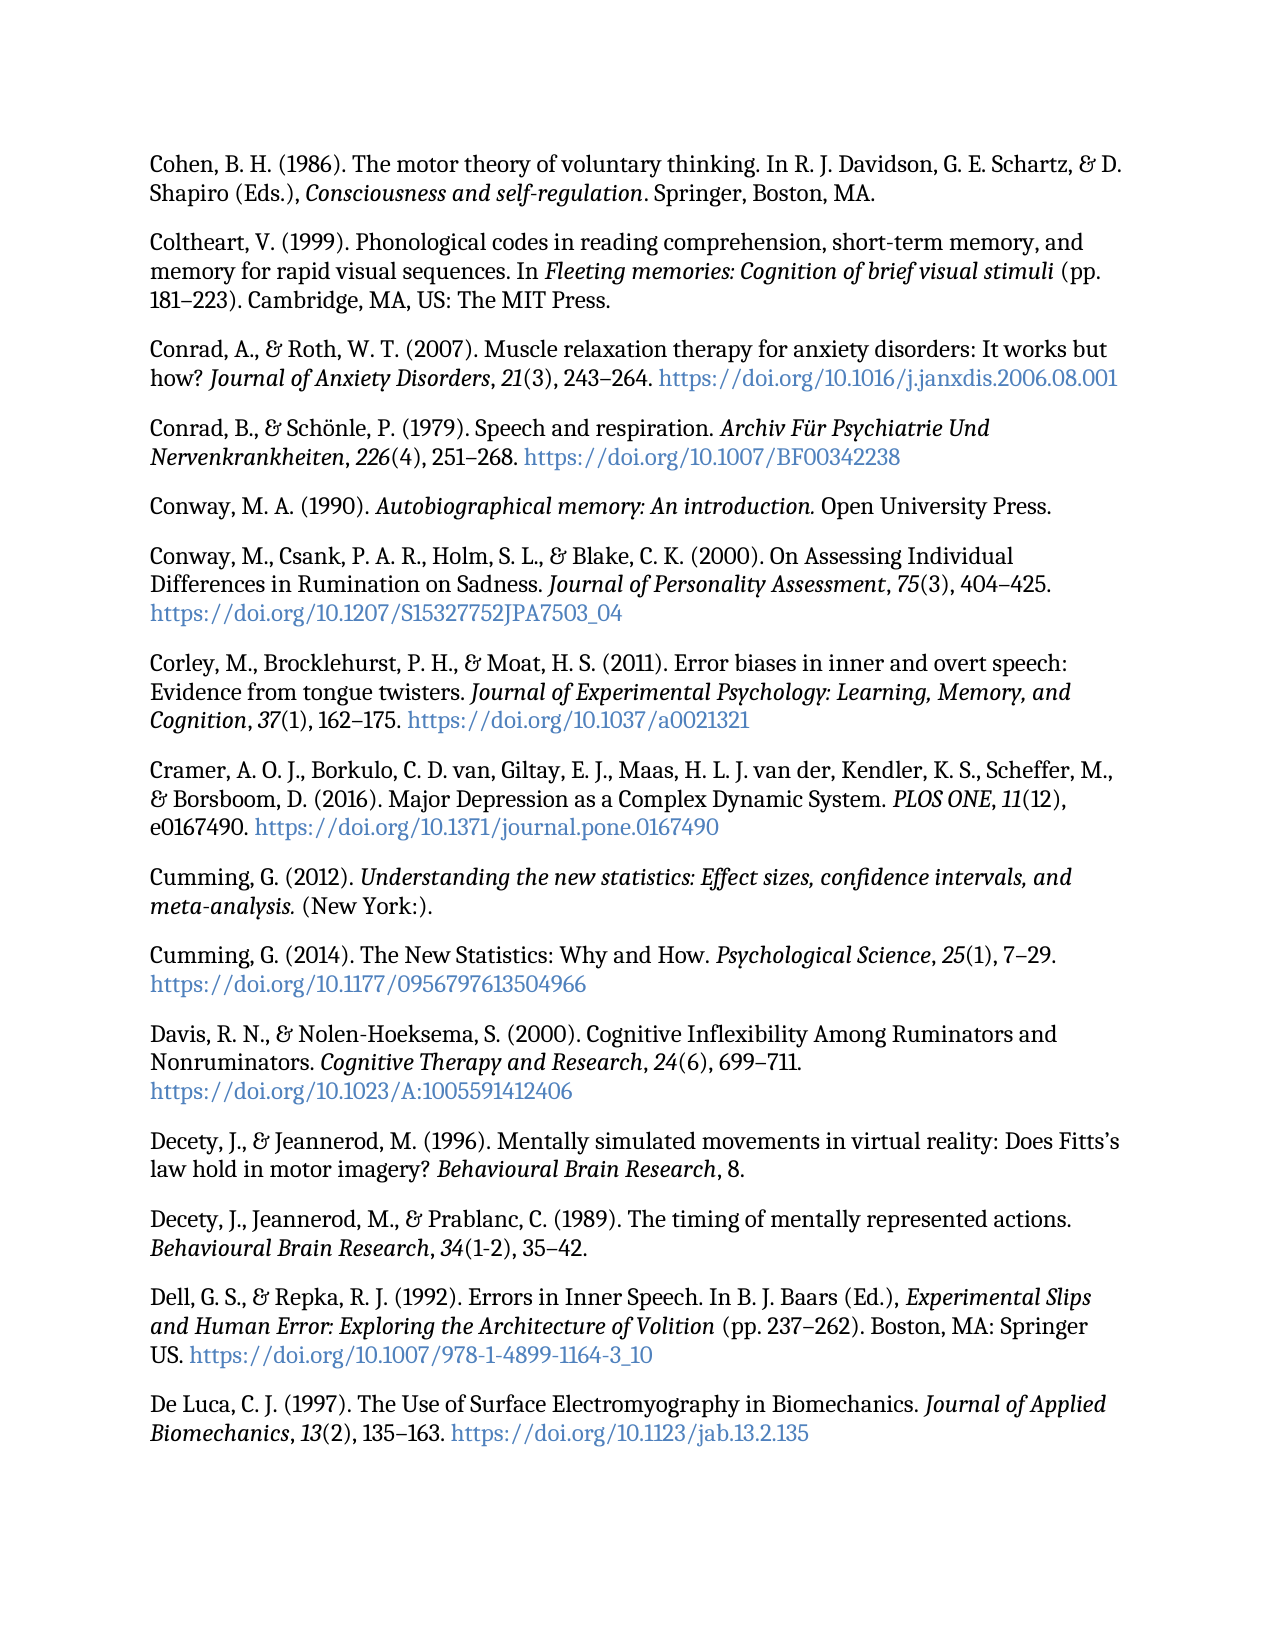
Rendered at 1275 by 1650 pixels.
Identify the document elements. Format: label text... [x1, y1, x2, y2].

text Coltheart, V. (1999). Phonological codes in reading comprehension, short-term memory, and memory for rapid visual sequences. In Fleeting memories: Cognition of brief visual stimuli (pp. 181–223). Cambridge, MA, US: The MIT Press. [150, 228, 1125, 314]
text Corley, M., Brocklehurst, P. H., & Moat, H. S. (2011). Error biases in inner and overt speech: Evidence from tongue twisters. Journal of Experimental Psychology: Learning, Memory, and Cognition, 37(1), 162–175. https://doi.org/10.1037/a0021321 [150, 649, 1125, 735]
text Cumming, G. (2012). Understanding the new statistics: Effect sizes, confidence intervals, and meta-analysis. (New York:). [150, 863, 1125, 920]
text Conrad, B., & Schönle, P. (1979). Speech and respiration. Archiv Für Psychiatrie Und Nervenkrankheiten, 226(4), 251–268. https://doi.org/10.1007/BF00342238 [150, 414, 1125, 471]
text Davis, R. N., & Nolen-Hoeksema, S. (2000). Cognitive Inflexibility Among Ruminators and Nonruminators. Cognitive Therapy and Research, 24(6), 699–711. https://doi.org/10.1023/A:1005591412406 [150, 1019, 1125, 1106]
text Decety, J., & Jeannerod, M. (1996). Mentally simulated movements in virtual reality: Does Fitts’s law hold in motor imagery? Behavioural Brain Research, 8. [150, 1127, 1125, 1184]
text Cumming, G. (2014). The New Statistics: Why and How. Psychological Science, 25(1), 7–29. https://doi.org/10.1177/0956797613504966 [150, 941, 1125, 999]
text Conway, M. A. (1990). Autobiographical memory: An introduction. Open University Press. [150, 492, 1125, 521]
text De Luca, C. J. (1997). The Use of Surface Electromyography in Biomechanics. Journal of Applied Biomechanics, 13(2), 135–163. https://doi.org/10.1123/jab.13.2.135 [150, 1390, 1125, 1448]
text Dell, G. S., & Repka, R. J. (1992). Errors in Inner Speech. In B. J. Baars (Ed.), Experimental Slips and Human Error: Exploring the Architecture of Volition (pp. 237–262). Boston, MA: Springer US. https://doi.org/10.1007/978-1-4899-1164-3_10 [150, 1283, 1125, 1369]
text Conway, M., Csank, P. A. R., Holm, S. L., & Blake, C. K. (2000). On Assessing Individual Differences in Rumination on Sadness. Journal of Personality Assessment, 75(3), 404–425. https://doi.org/10.1207/S15327752JPA7503_04 [150, 542, 1125, 628]
text Decety, J., Jeannerod, M., & Prablanc, C. (1989). The timing of mentally represented actions. Behavioural Brain Research, 34(1-2), 35–42. [150, 1205, 1125, 1262]
text Conrad, A., & Roth, W. T. (2007). Muscle relaxation therapy for anxiety disorders: It works but how? Journal of Anxiety Disorders, 21(3), 243–264. https://doi.org/10.1016/j.janxdis.2006.08.001 [150, 335, 1125, 393]
text Cramer, A. O. J., Borkulo, C. D. van, Giltay, E. J., Maas, H. L. J. van der, Kendler, K. S., Scheffer, M., & Borsboom, D. (2016). Major Depression as a Complex Dynamic System. PLOS ONE, 11(12), e0167490. https://doi.org/10.1371/journal.pone.0167490 [150, 756, 1125, 842]
text Cohen, B. H. (1986). The motor theory of voluntary thinking. In R. J. Davidson, G. E. Schartz, & D. Shapiro (Eds.), Consciousness and self-regulation. Springer, Boston, MA. [150, 150, 1125, 207]
